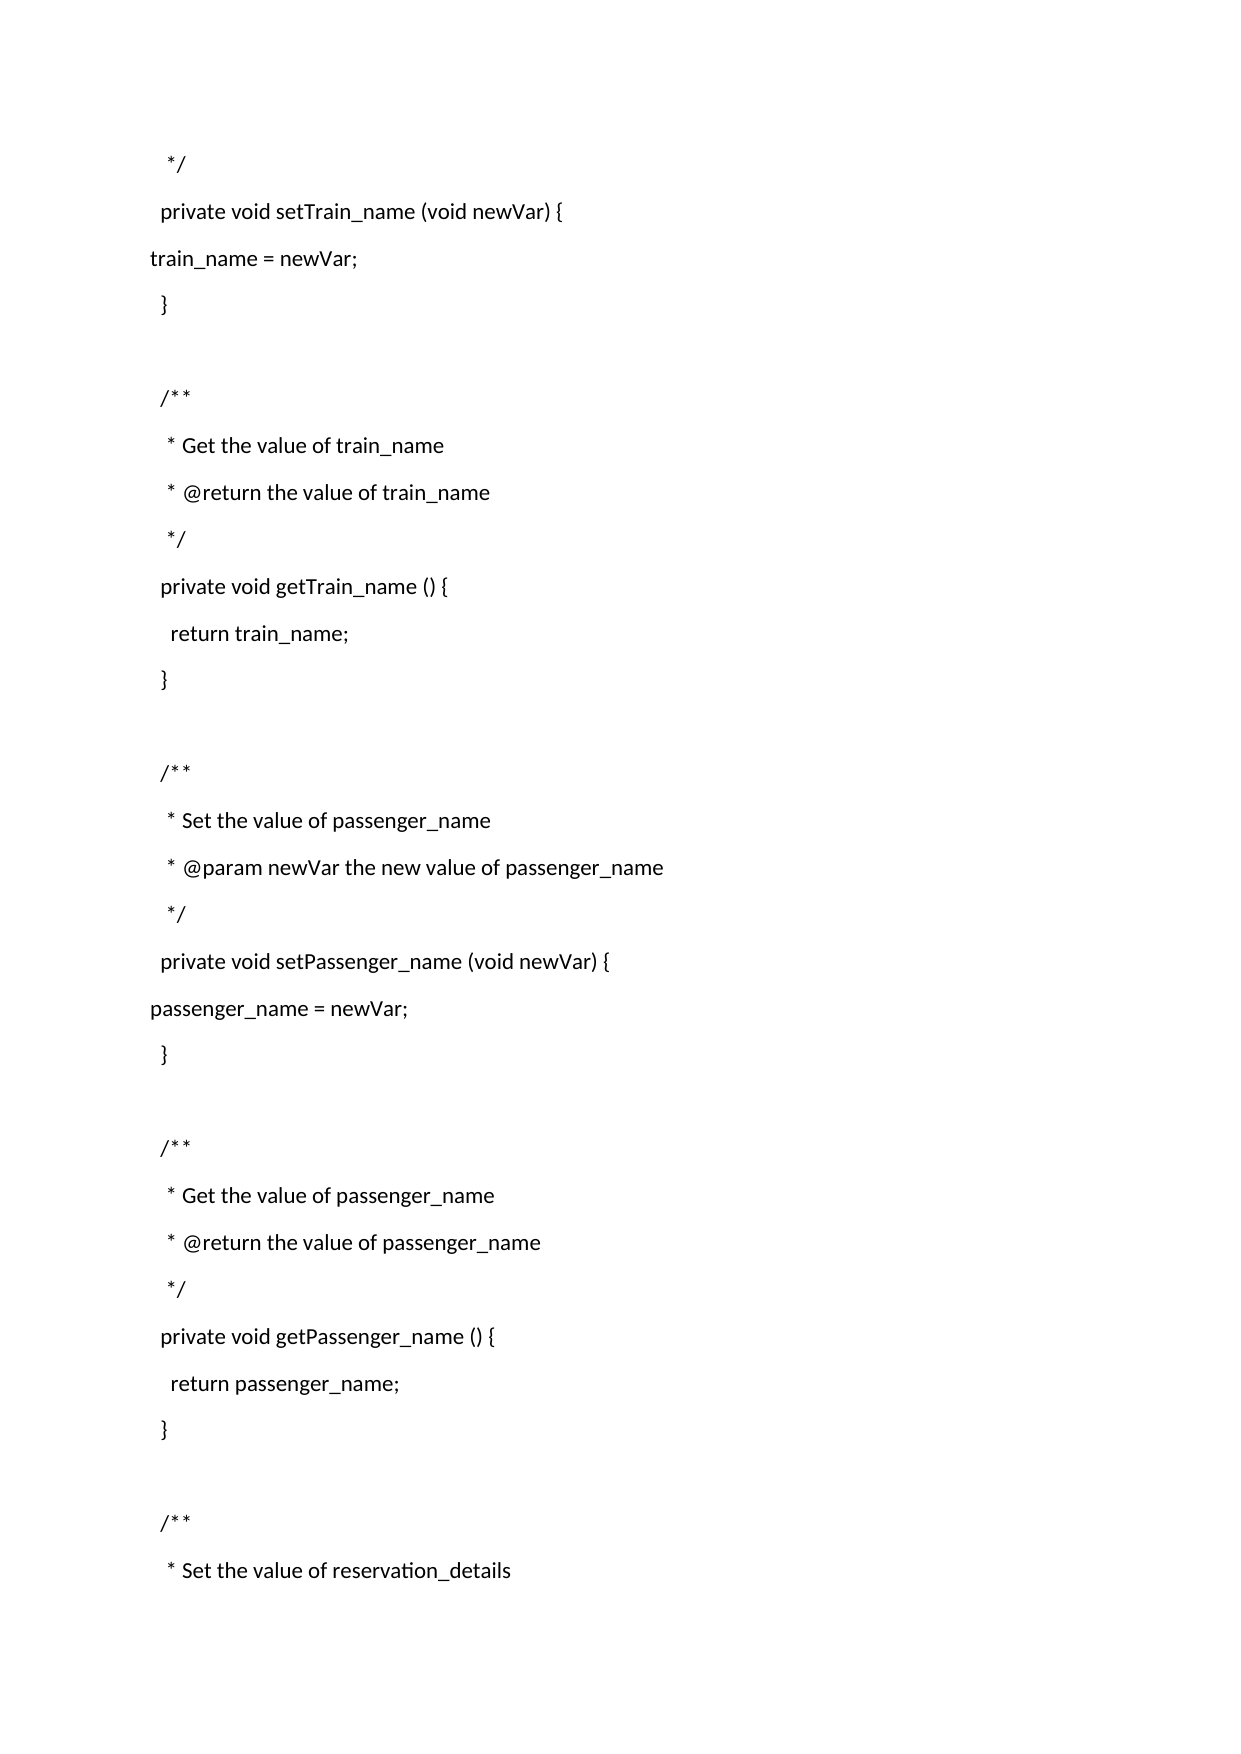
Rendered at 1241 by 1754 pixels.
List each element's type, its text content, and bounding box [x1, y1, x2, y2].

text /** [150, 1509, 1090, 1537]
text private void setPassenger_name (void newVar) { [150, 947, 1090, 975]
text return train_name; [150, 619, 1090, 647]
text * Set the value of passenger_name [150, 806, 1090, 834]
text passenger_name = newVar; [150, 994, 1090, 1022]
text */ [150, 150, 1090, 178]
text } [150, 291, 1090, 319]
text */ [150, 1275, 1090, 1303]
text /** [150, 759, 1090, 787]
text /** [150, 1134, 1090, 1162]
text * Get the value of train_name [150, 431, 1090, 459]
text private void getTrain_name () { [150, 572, 1090, 600]
text */ [150, 900, 1090, 928]
text } [150, 666, 1090, 694]
text train_name = newVar; [150, 244, 1090, 272]
text * Set the value of reservation_details [150, 1556, 1090, 1584]
text private void setTrain_name (void newVar) { [150, 197, 1090, 225]
text return passenger_name; [150, 1369, 1090, 1397]
text private void getPassenger_name () { [150, 1322, 1090, 1350]
text */ [150, 525, 1090, 553]
text * Get the value of passenger_name [150, 1181, 1090, 1209]
text } [150, 1041, 1090, 1069]
text * @param newVar the new value of passenger_name [150, 853, 1090, 881]
text /** [150, 384, 1090, 412]
text * @return the value of train_name [150, 478, 1090, 506]
text * @return the value of passenger_name [150, 1228, 1090, 1256]
text } [150, 1416, 1090, 1444]
